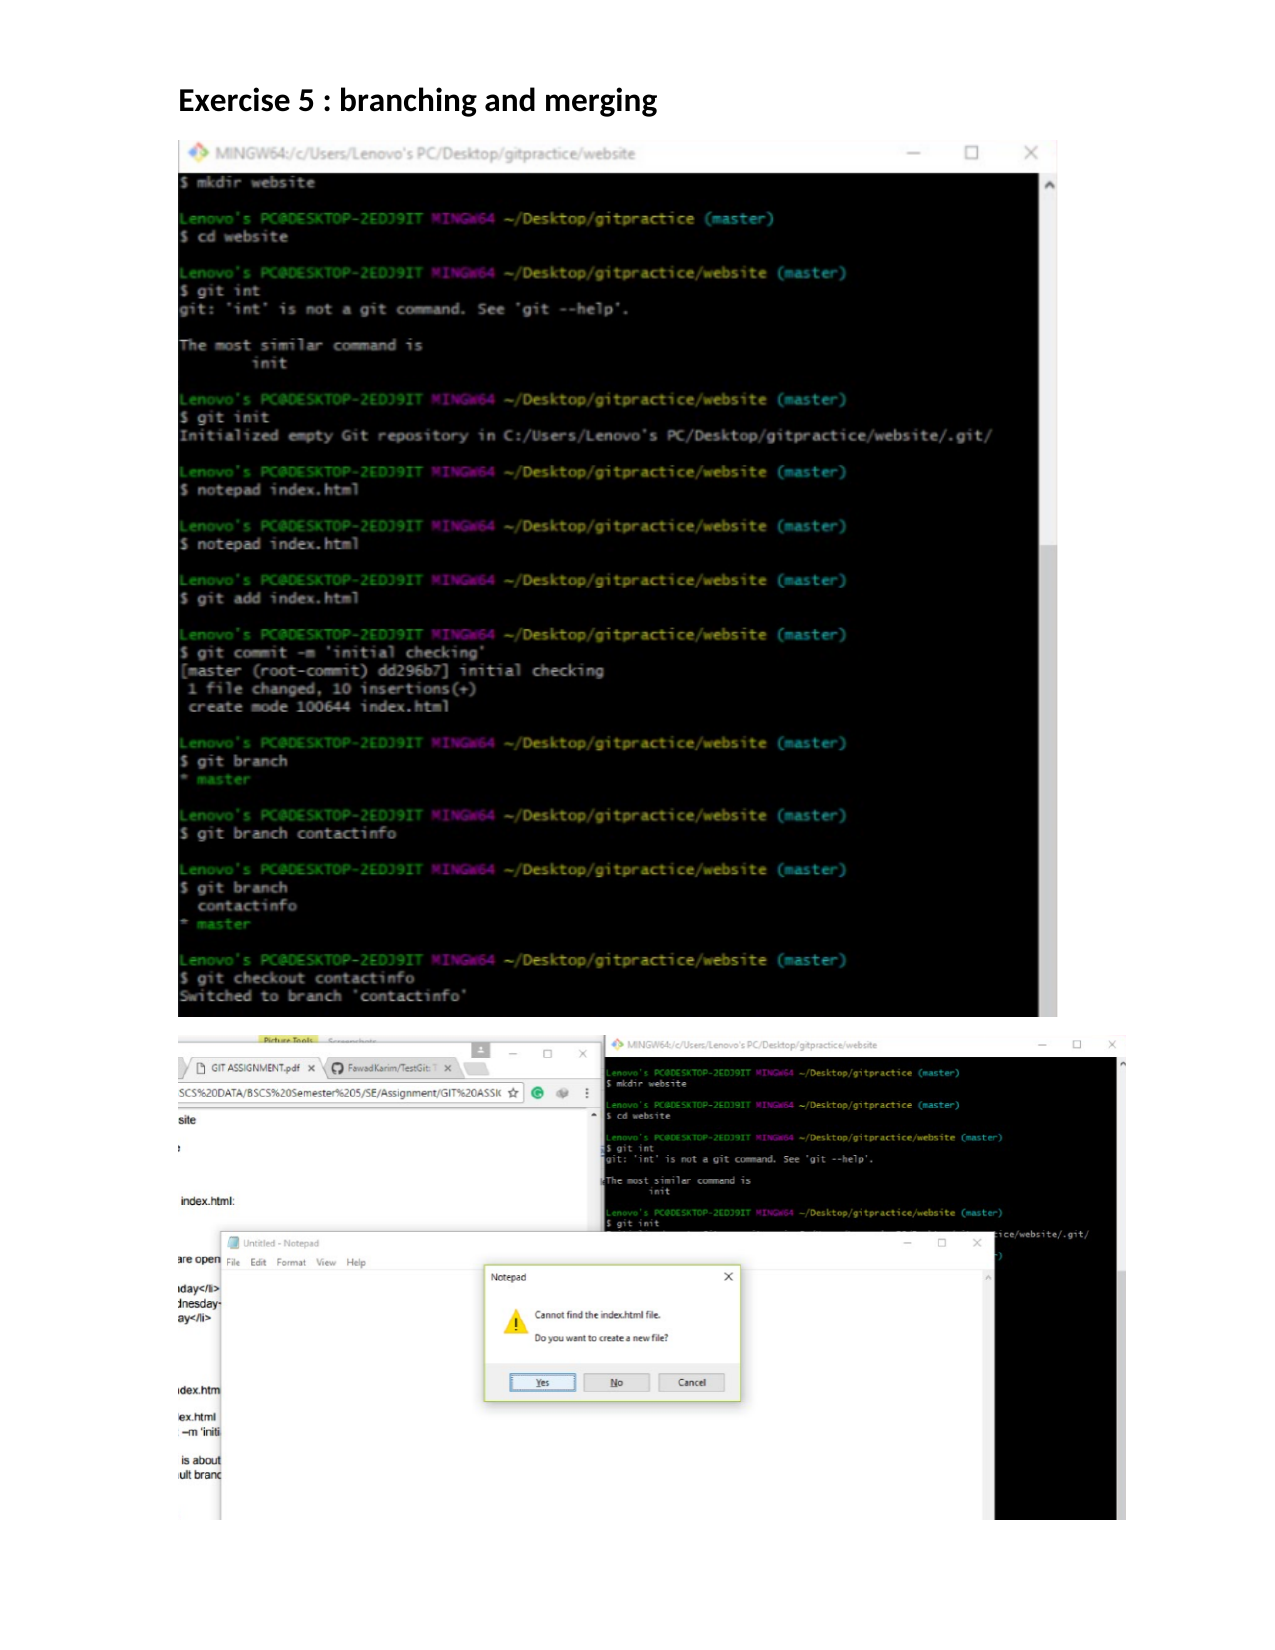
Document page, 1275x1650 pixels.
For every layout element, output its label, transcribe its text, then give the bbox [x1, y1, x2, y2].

picture [178, 1035, 1126, 1520]
picture [178, 140, 1058, 1017]
text Exercise 5 : branching and merging [178, 79, 1125, 120]
